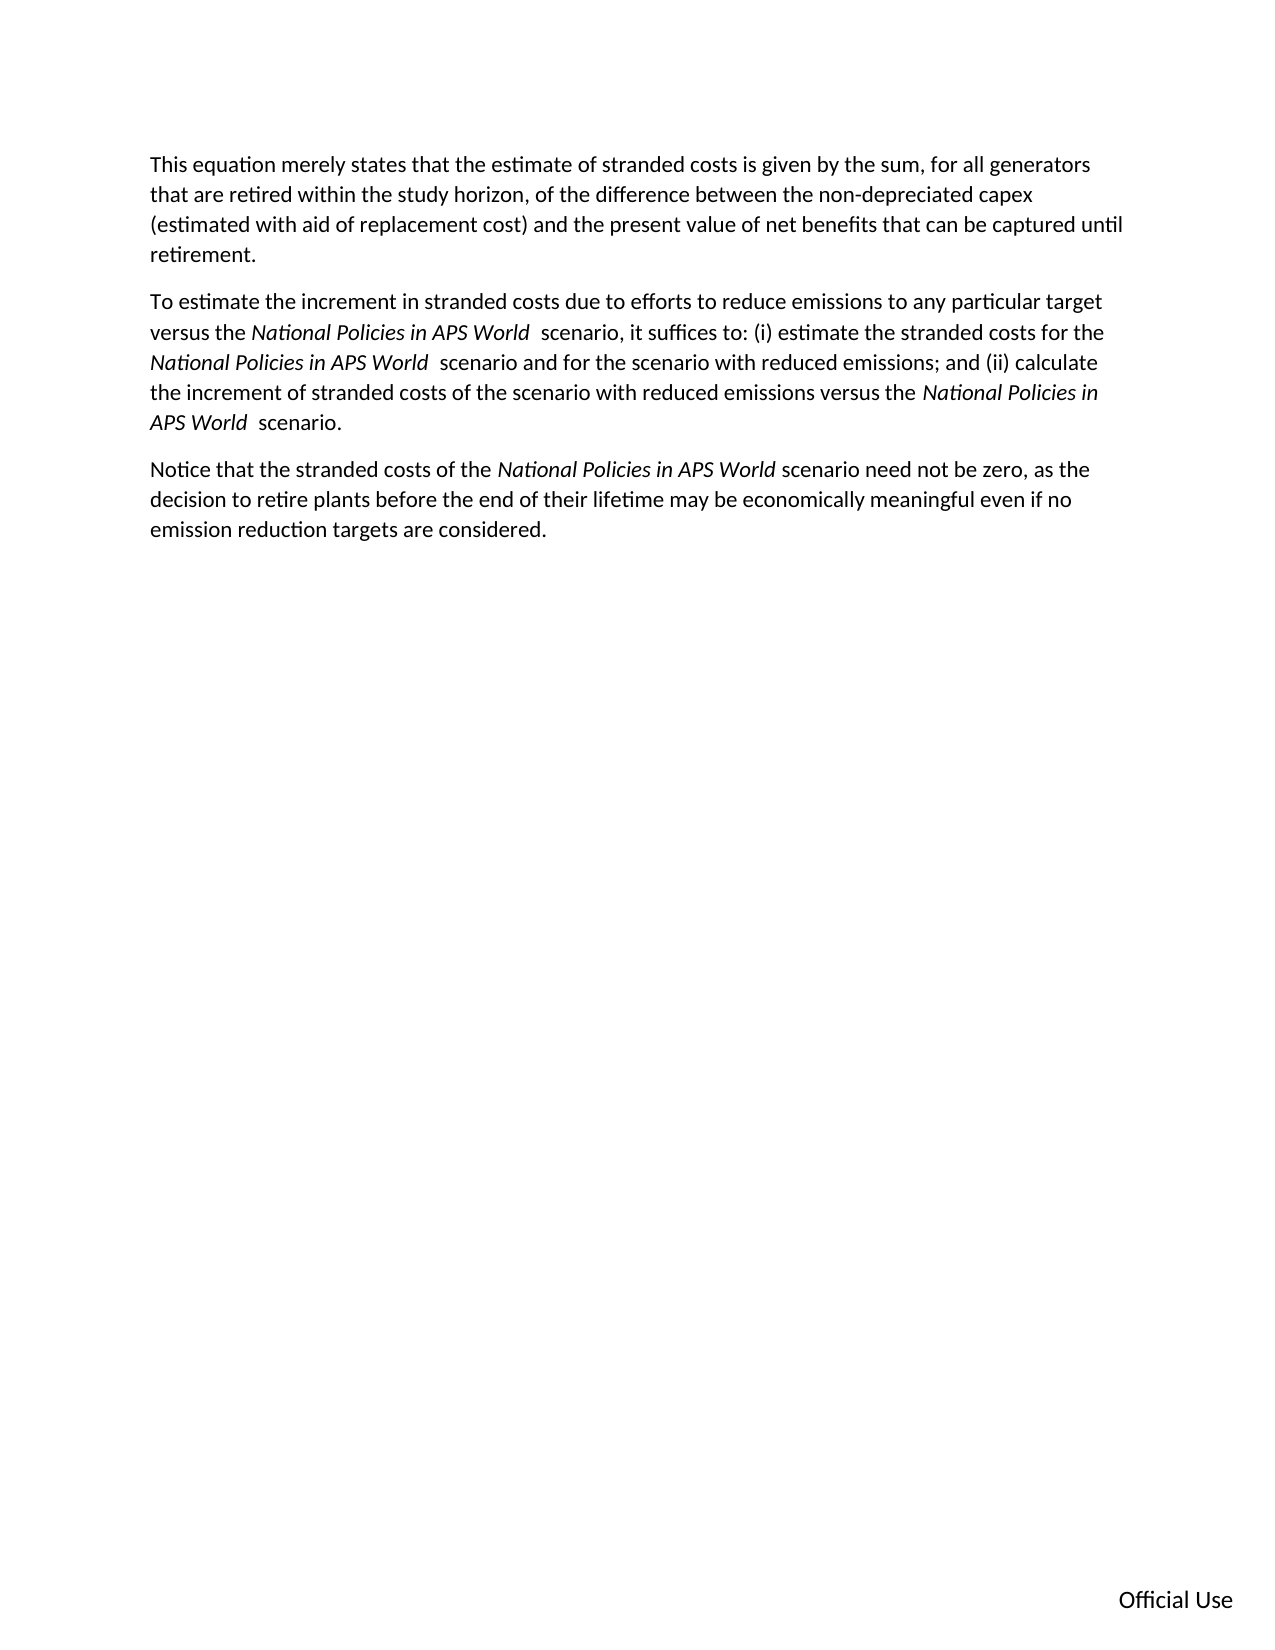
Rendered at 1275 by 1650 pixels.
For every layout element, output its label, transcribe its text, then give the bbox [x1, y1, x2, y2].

text This equation merely states that the estimate of stranded costs is given by the sum, for all generators that are retired within the study horizon, of the difference between the non-depreciated capex (estimated with aid of replacement cost) and the present value of net benefits that can be captured until retirement. [150, 150, 1125, 269]
text Notice that the stranded costs of the National Policies in APS World scenario need not be zero, as the decision to retire plants before the end of their lifetime may be economically meaningful even if no emission reduction targets are considered. [150, 455, 1125, 544]
text To estimate the increment in stranded costs due to efforts to reduce emissions to any particular target versus the National Policies in APS World scenario, it suffices to: (i) estimate the stranded costs for the National Policies in APS World scenario and for the scenario with reduced emissions; and (ii) calculate the increment of stranded costs of the scenario with reduced emissions versus the National Policies in APS World scenario. [150, 287, 1125, 436]
